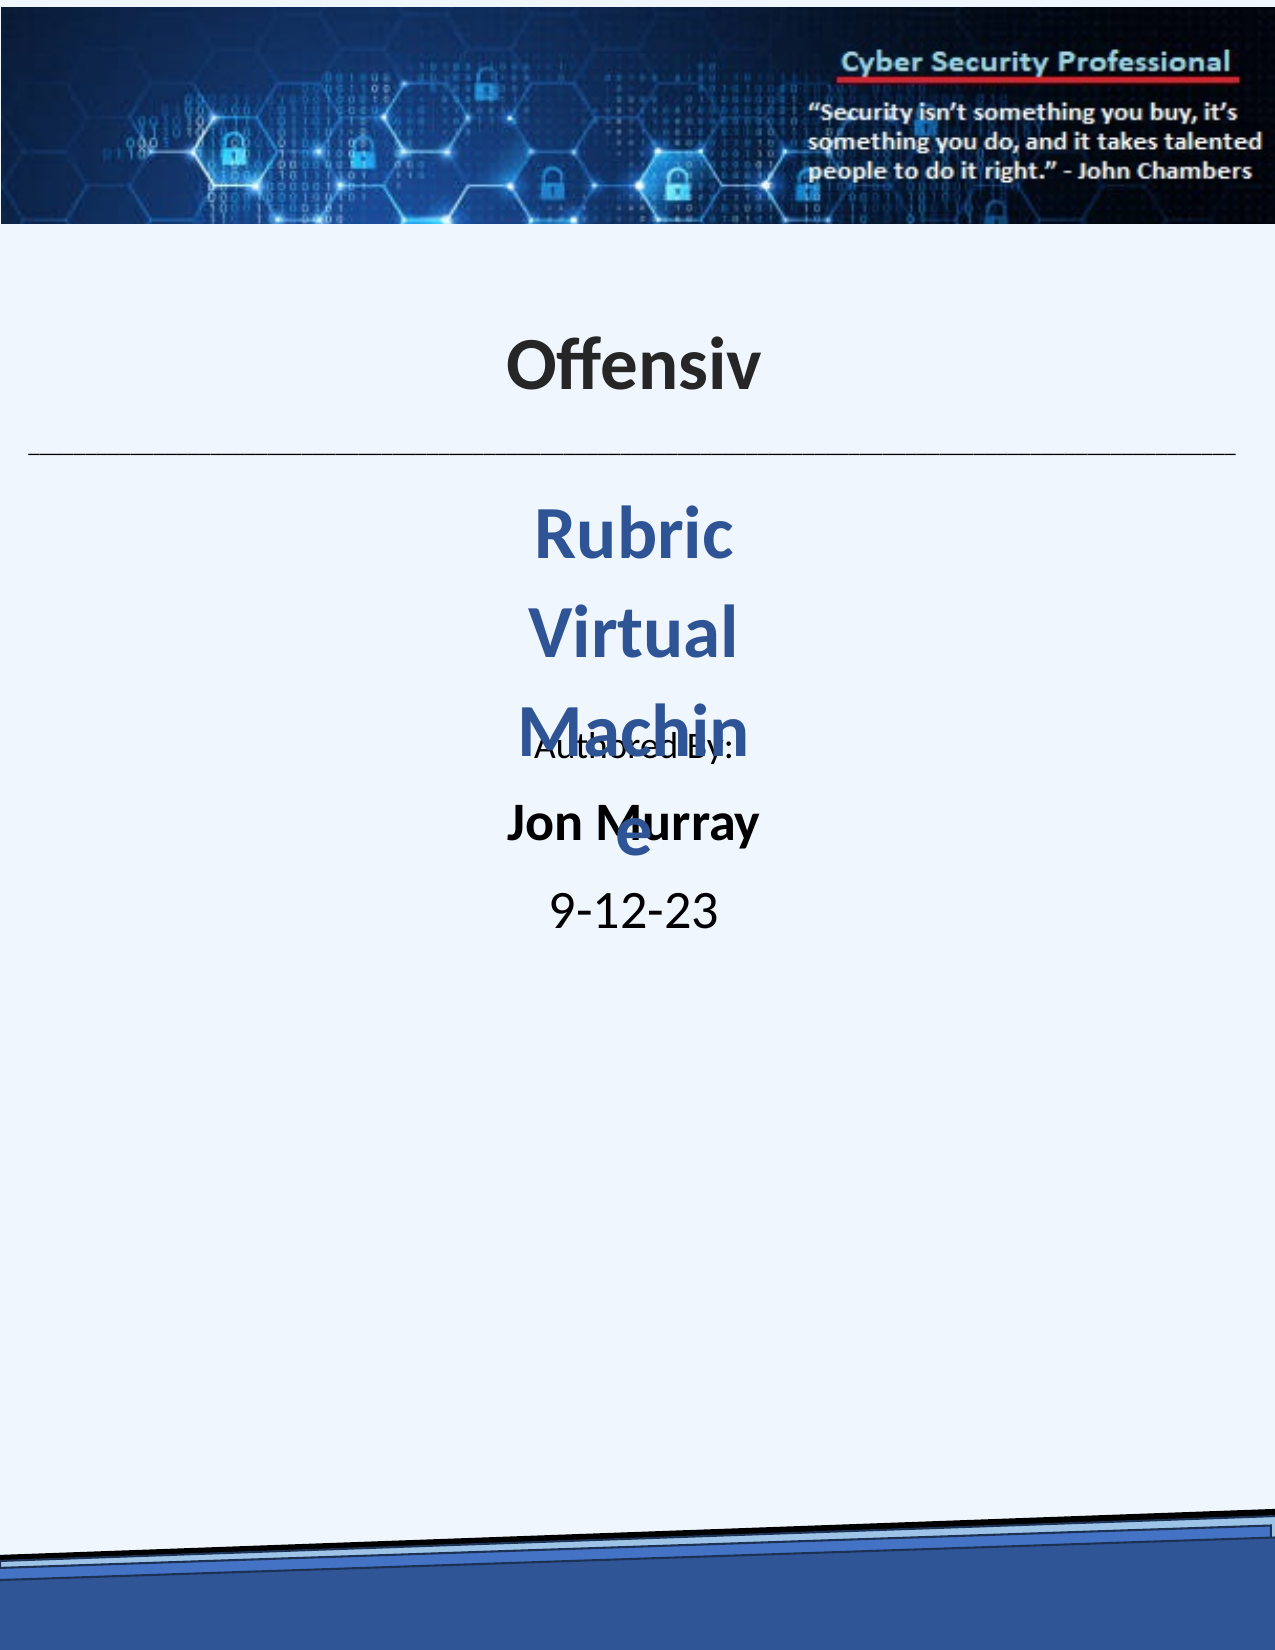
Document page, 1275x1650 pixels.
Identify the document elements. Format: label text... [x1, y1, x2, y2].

text Authored By: [28, 722, 1239, 768]
picture [1, 8, 1275, 224]
text __________________________________________________________________________________________________________ [28, 430, 1239, 458]
text Jon Murray [28, 788, 1239, 854]
text 9-12-23 [28, 876, 1239, 942]
